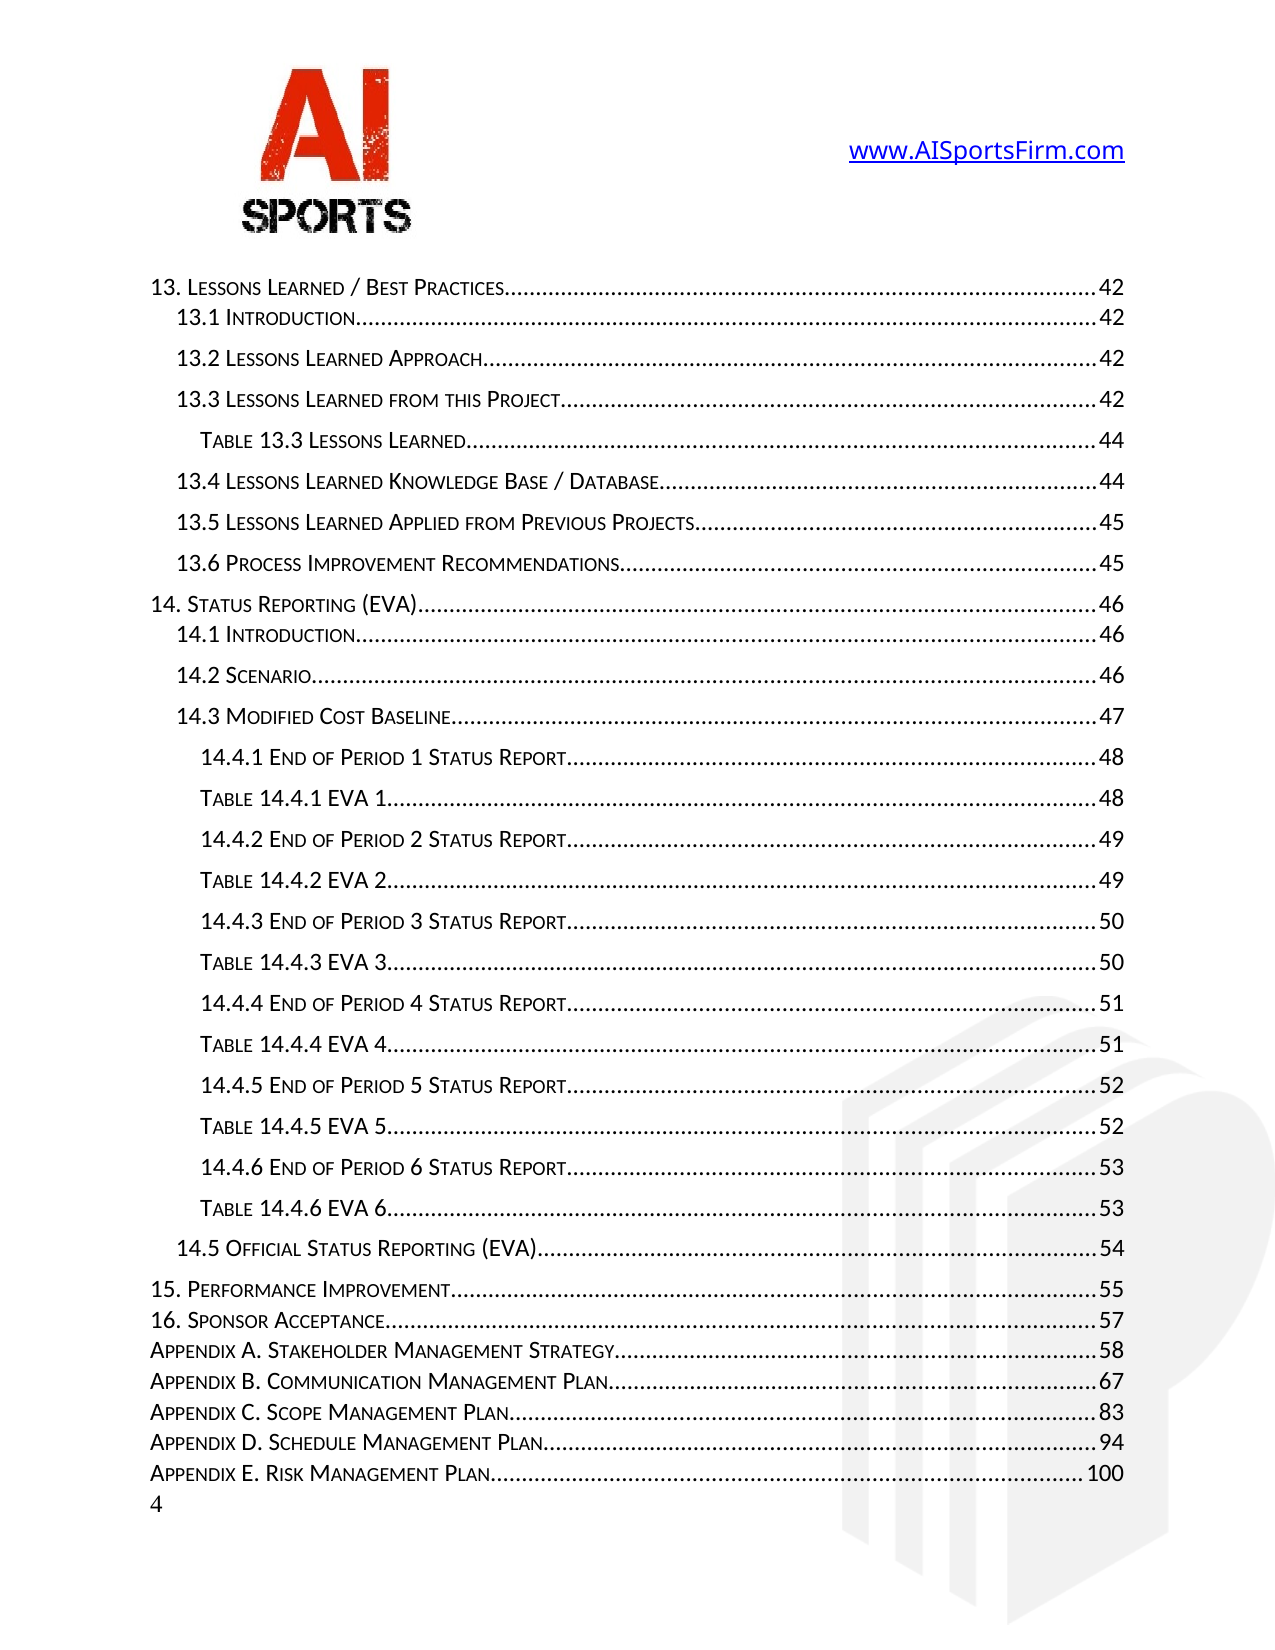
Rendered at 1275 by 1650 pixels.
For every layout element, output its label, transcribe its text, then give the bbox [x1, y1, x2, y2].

text 13.5 Lessons Learned Applied from Previous Projects 45 [175, 506, 1125, 537]
text 14.2 Scenario 46 [175, 659, 1125, 690]
text Table 14.4.5 EVA 5 52 [200, 1110, 1125, 1140]
text Appendix B. Communication Management Plan 67 [150, 1365, 1125, 1396]
picture [842, 996, 1275, 1625]
text Appendix E. Risk Management Plan 100 [150, 1457, 1125, 1487]
text 13. Lessons Learned / Best Practices 42 [150, 271, 1125, 301]
text 16. Sponsor Acceptance 57 [150, 1304, 1125, 1334]
text 14.4.6 End of Period 6 Status Report 53 [200, 1151, 1125, 1181]
text Table 14.4.4 EVA 4 51 [200, 1028, 1125, 1058]
text Appendix D. Schedule Management Plan 94 [150, 1426, 1125, 1457]
text 14.4.3 End of Period 3 Status Report 50 [200, 905, 1125, 936]
text Appendix C. Scope Management Plan 83 [150, 1396, 1125, 1426]
text 14.4.1 End of Period 1 Status Report 48 [200, 741, 1125, 772]
text Table 14.4.6 EVA 6 53 [200, 1192, 1125, 1222]
text 14.4.5 End of Period 5 Status Report 52 [200, 1069, 1125, 1099]
text 13.2 Lessons Learned Approach 42 [175, 342, 1125, 373]
text 13.3 Lessons Learned from this Project 42 [175, 383, 1125, 414]
text 14.4.4 End of Period 4 Status Report 51 [200, 987, 1125, 1017]
text 14.4.2 End of Period 2 Status Report 49 [200, 823, 1125, 854]
picture [56, 0, 611, 399]
text 14.3 Modified Cost Baseline 47 [175, 700, 1125, 731]
text Table 14.4.1 EVA 1 48 [200, 782, 1125, 813]
text Table 13.3 Lessons Learned 44 [200, 424, 1125, 455]
text 14.1 Introduction 46 [175, 618, 1125, 649]
text 13.1 Introduction 42 [175, 301, 1125, 332]
text 13.4 Lessons Learned Knowledge Base / Database 44 [175, 465, 1125, 496]
text Table 14.4.2 EVA 2 49 [200, 864, 1125, 895]
text 13.6 Process Improvement Recommendations 45 [175, 547, 1125, 578]
text 14.5 Official Status Reporting (EVA) 54 [175, 1233, 1125, 1263]
text 14. Status Reporting (EVA) 46 [150, 588, 1125, 618]
text Appendix A. Stakeholder Management Strategy 58 [150, 1334, 1125, 1365]
text Table 14.4.3 EVA 3 50 [200, 946, 1125, 977]
text 15. Performance Improvement 55 [150, 1273, 1125, 1304]
